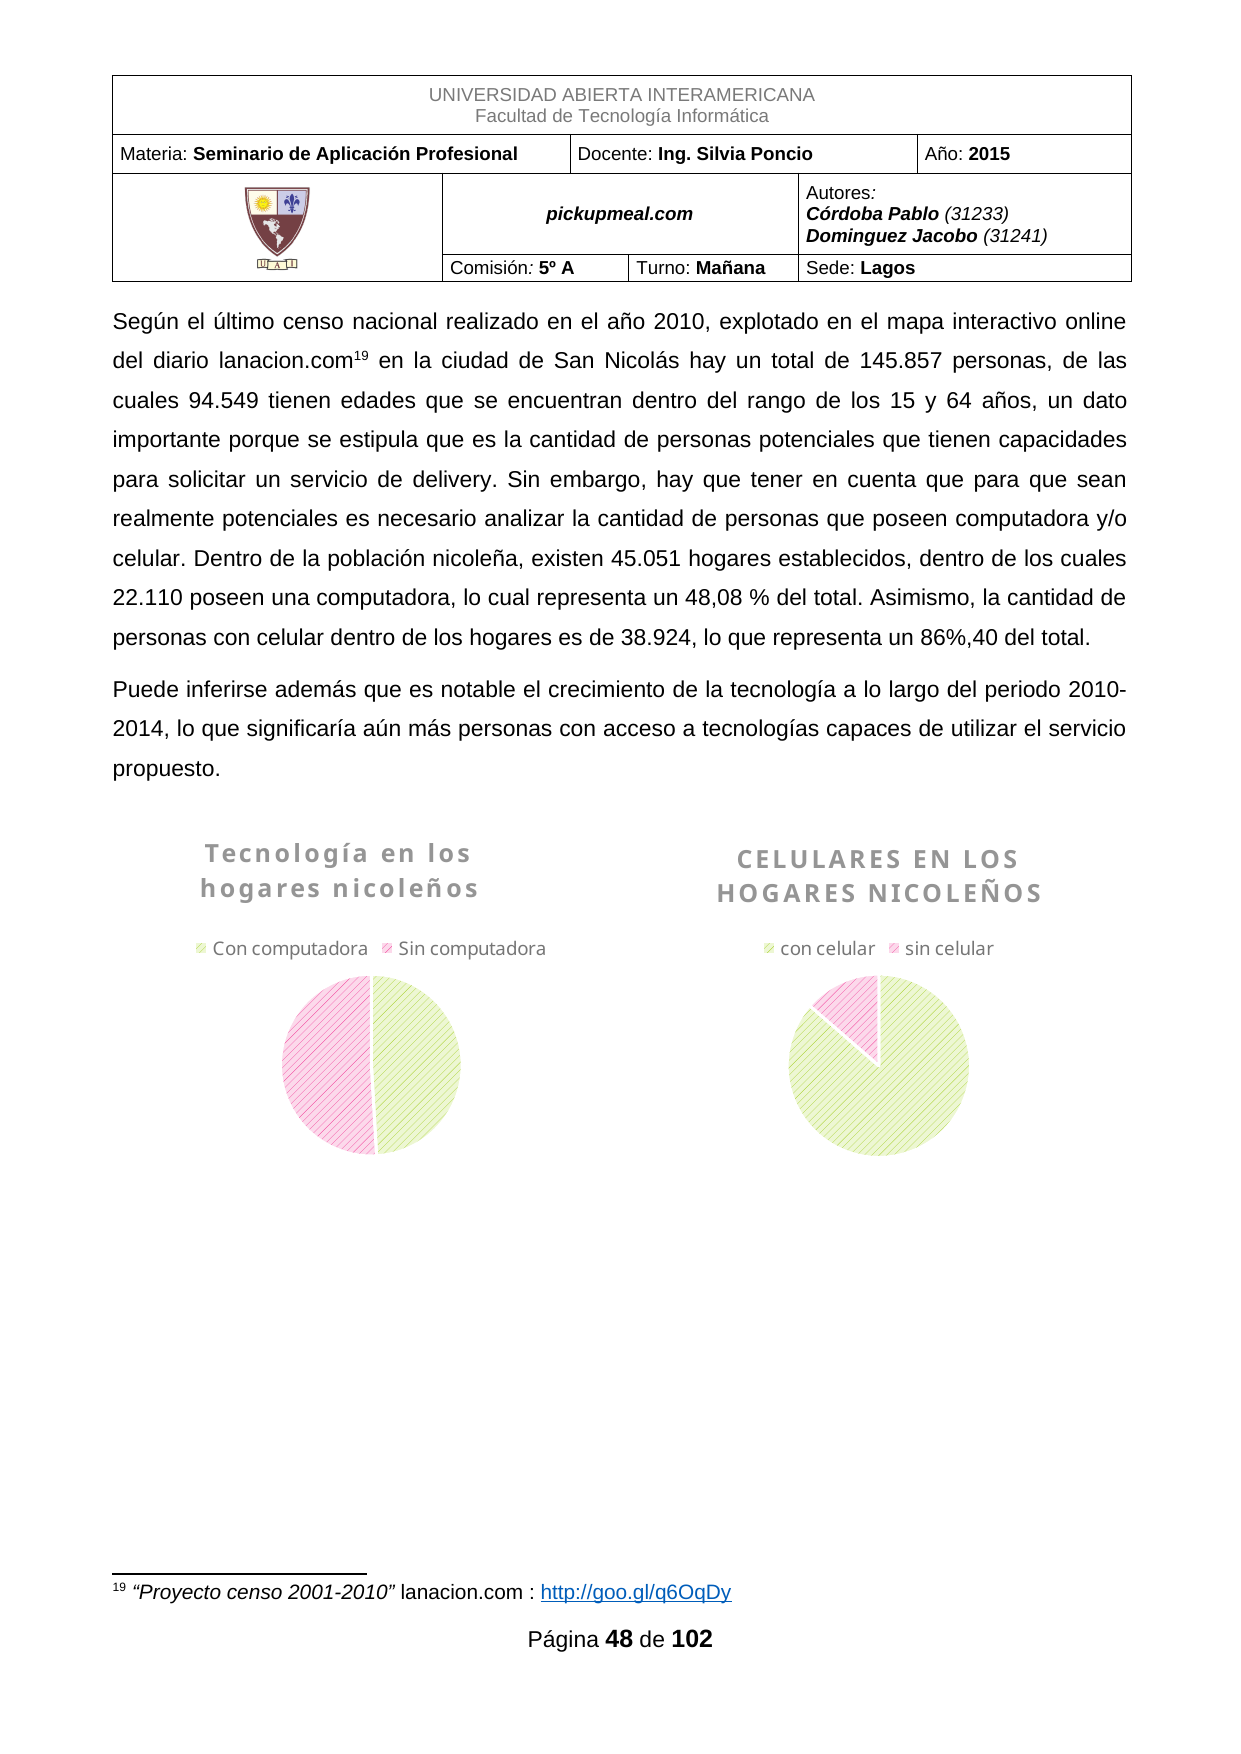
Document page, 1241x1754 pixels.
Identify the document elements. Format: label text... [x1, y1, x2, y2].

text Puede inferirse además que es notable el crecimiento de la tecnología a lo largo del periodo 2010-2014, lo que significaría aún más personas con acceso a tecnologías capaces de utilizar el servicio propuesto. [112, 676, 1128, 781]
picture [230, 182, 325, 273]
table_header [113, 807, 628, 1190]
table_header [628, 807, 1128, 1190]
text Según el último censo nacional realizado en el año 2010, explotado en el mapa interactivo online del diario lanacion.com en la ciudad de San Nicolás hay un total de 145.857 personas, de las cuales 94.549 tienen edades que se encuentran dentro del rango de los 15 y 64 años, un dato importante porque se estipula que es la cantidad de personas potenciales que tienen capacidades para solicitar un servicio de delivery. Sin embargo, hay que tener en cuenta que para que sean realmente potenciales es necesario analizar la cantidad de personas que poseen computadora y/o celular. Dentro de la población nicoleña, existen 45.051 hogares establecidos, dentro de los cuales 22.110 poseen una computadora, lo cual representa un 48,08 % del total. Asimismo, la cantidad de personas con celular dentro de los hogares es de 38.924, lo que representa un 86%,40 del total. [112, 308, 1128, 650]
